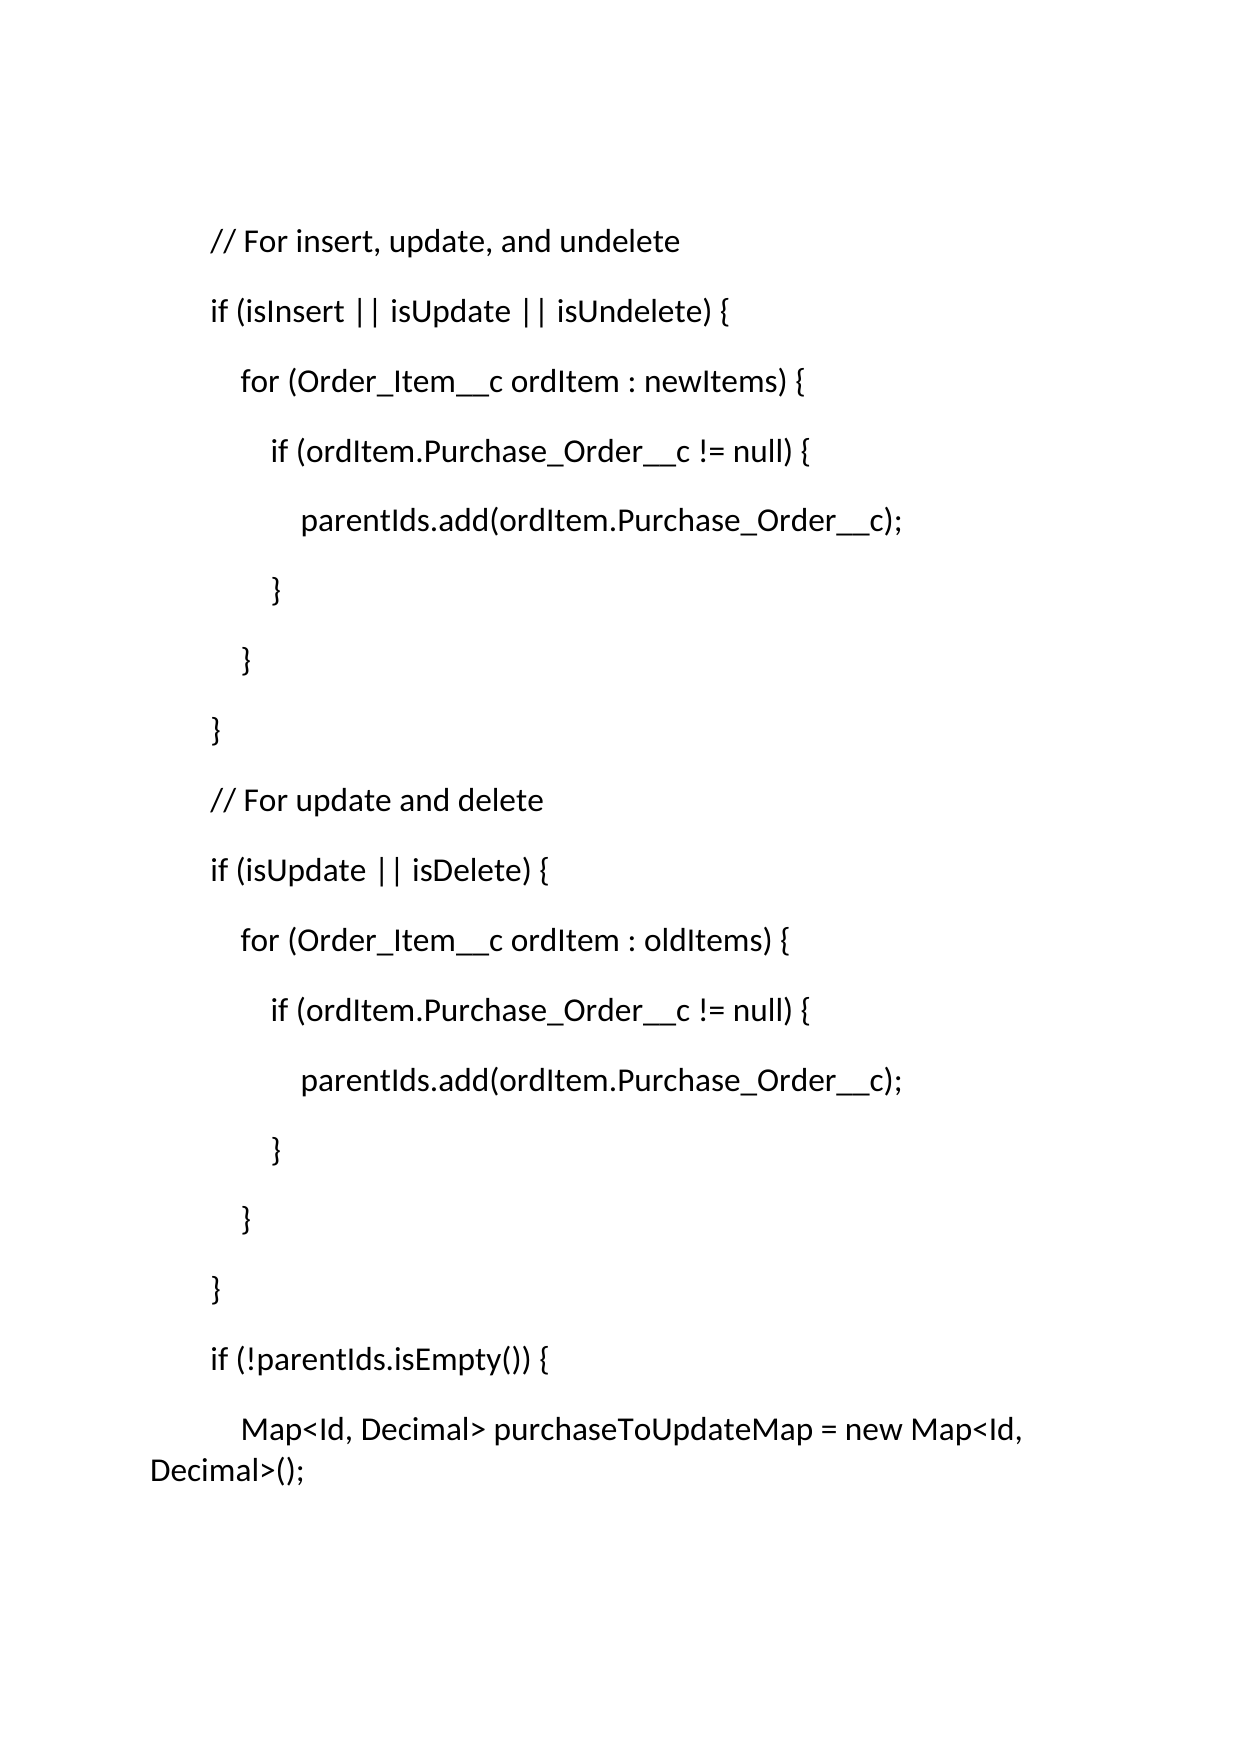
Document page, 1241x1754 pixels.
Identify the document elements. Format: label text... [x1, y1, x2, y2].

text // For insert, update, and undelete [150, 220, 1090, 261]
text if (ordItem.Purchase_Order__c != null) { [150, 429, 1090, 470]
text } [150, 1268, 1090, 1309]
text } [150, 1198, 1090, 1239]
text if (ordItem.Purchase_Order__c != null) { [150, 989, 1090, 1029]
text Map<Id, Decimal> purchaseToUpdateMap = new Map<Id, Decimal>(); [150, 1408, 1090, 1489]
text parentIds.add(ordItem.Purchase_Order__c); [150, 1059, 1090, 1099]
text if (!parentIds.isEmpty()) { [150, 1338, 1090, 1379]
text } [150, 639, 1090, 680]
text for (Order_Item__c ordItem : oldItems) { [150, 919, 1090, 959]
text if (isUpdate || isDelete) { [150, 849, 1090, 890]
text } [150, 1128, 1090, 1169]
text if (isInsert || isUpdate || isUndelete) { [150, 290, 1090, 331]
text } [150, 709, 1090, 750]
text parentIds.add(ordItem.Purchase_Order__c); [150, 499, 1090, 540]
text for (Order_Item__c ordItem : newItems) { [150, 360, 1090, 400]
text } [150, 569, 1090, 610]
text // For update and delete [150, 779, 1090, 820]
